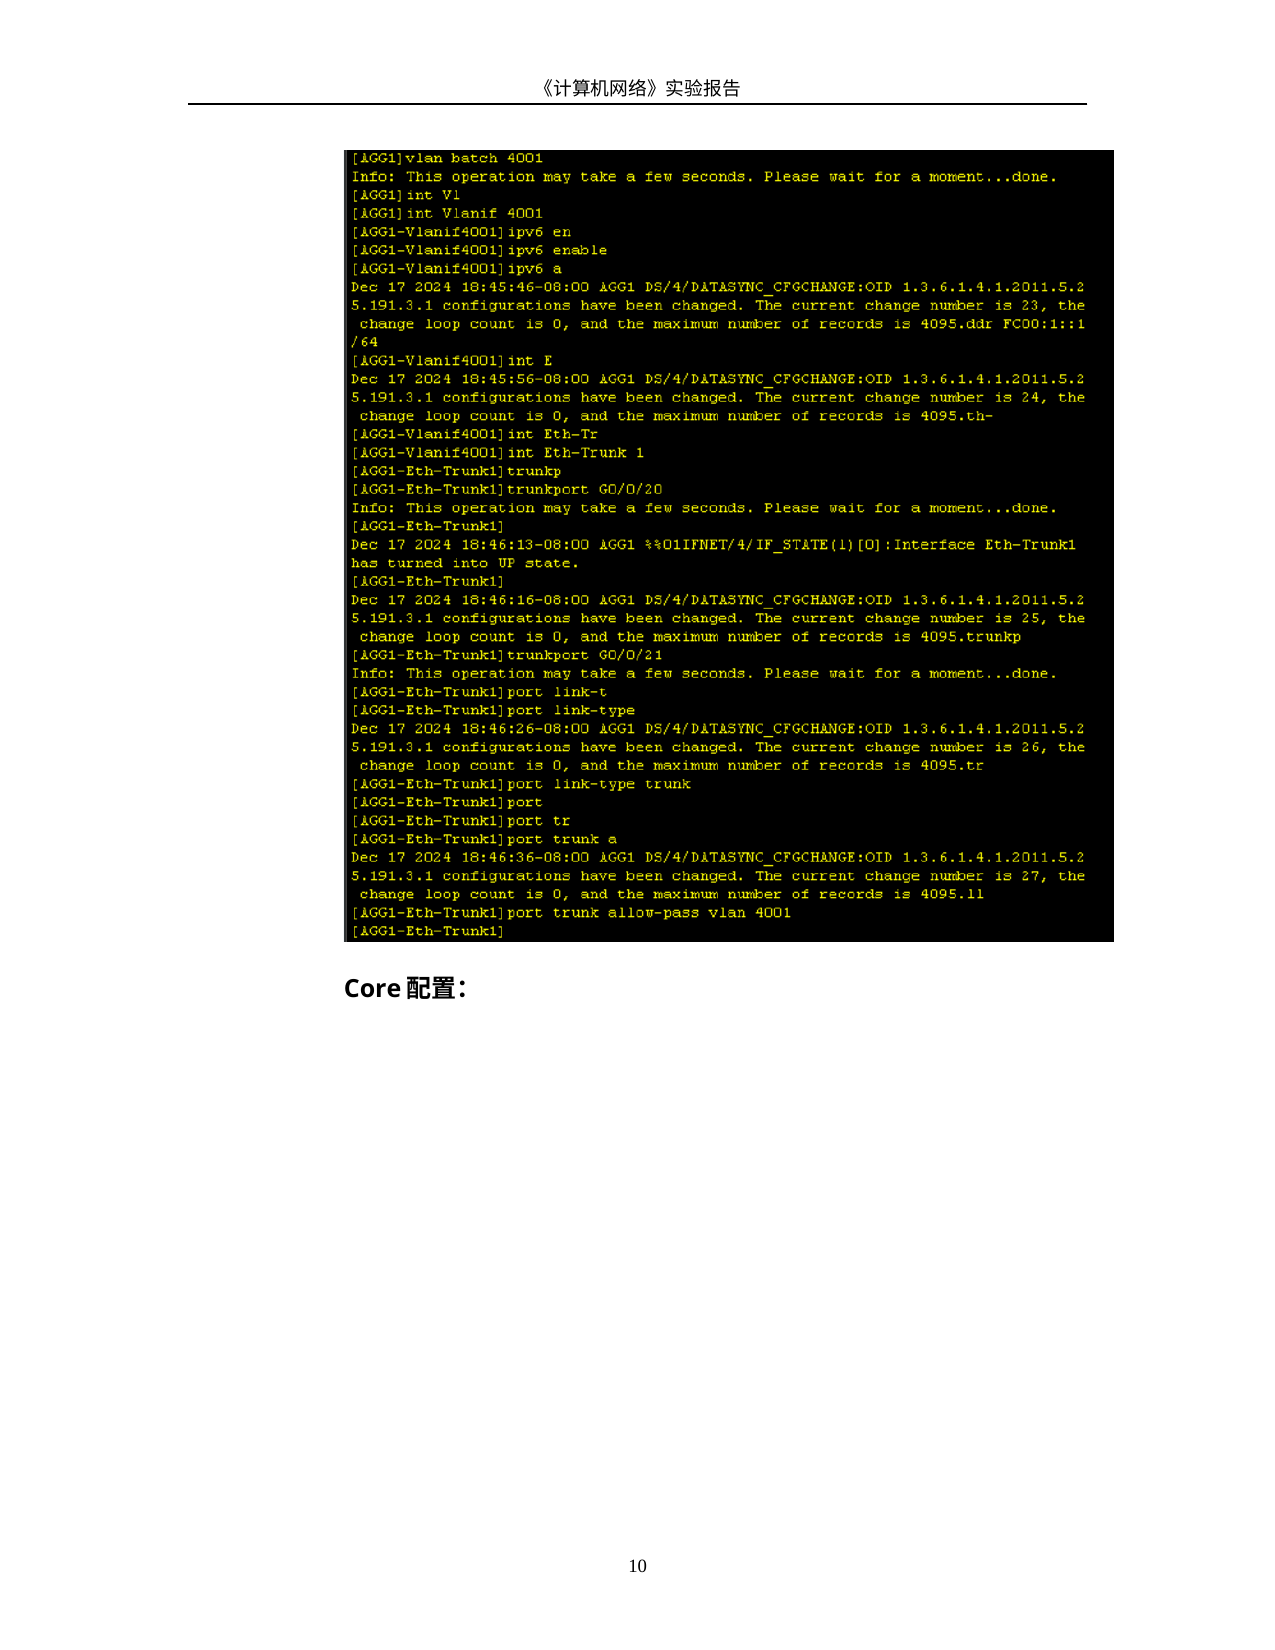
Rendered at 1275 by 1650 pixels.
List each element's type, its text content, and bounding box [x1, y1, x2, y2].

picture [343, 150, 1114, 942]
list Core配置： [344, 968, 1087, 1004]
